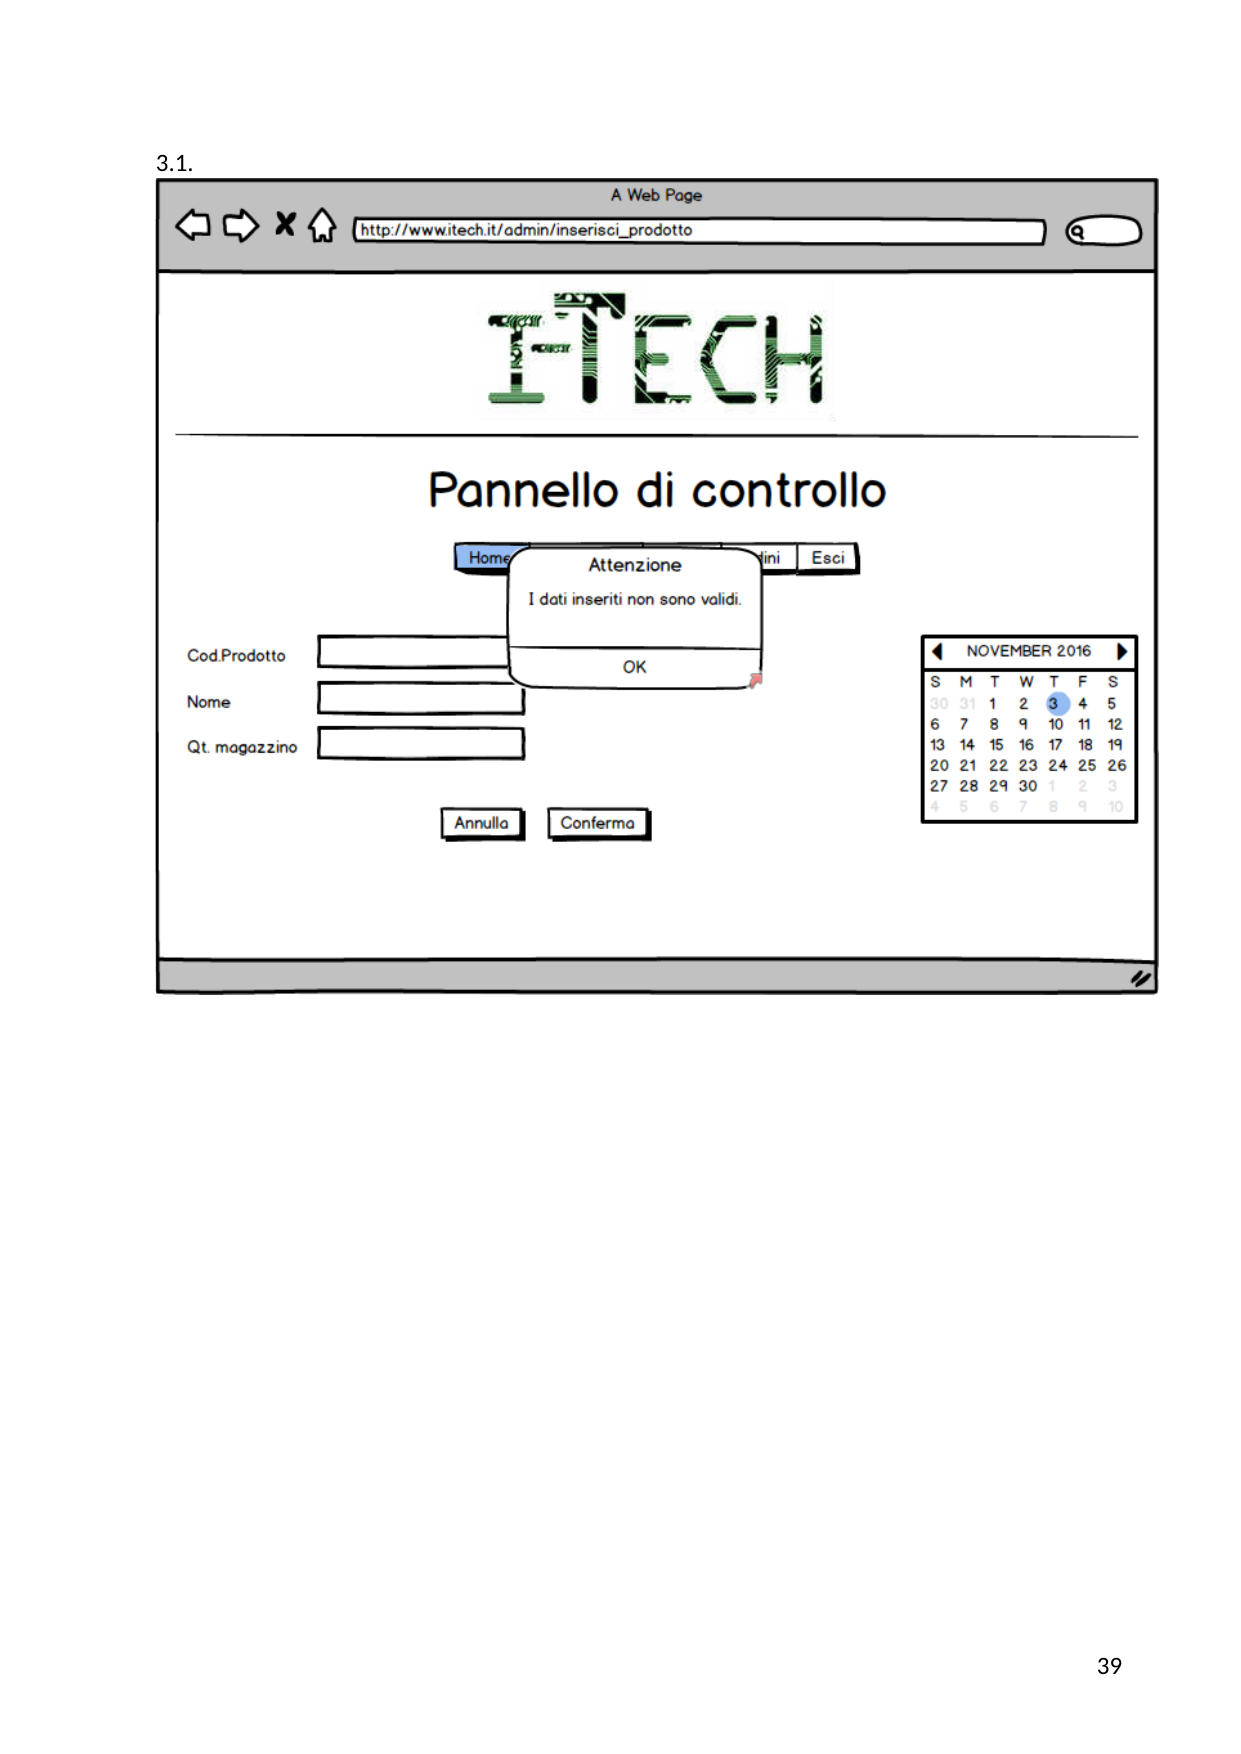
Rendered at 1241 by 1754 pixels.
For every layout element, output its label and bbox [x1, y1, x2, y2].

picture [155, 178, 1159, 995]
